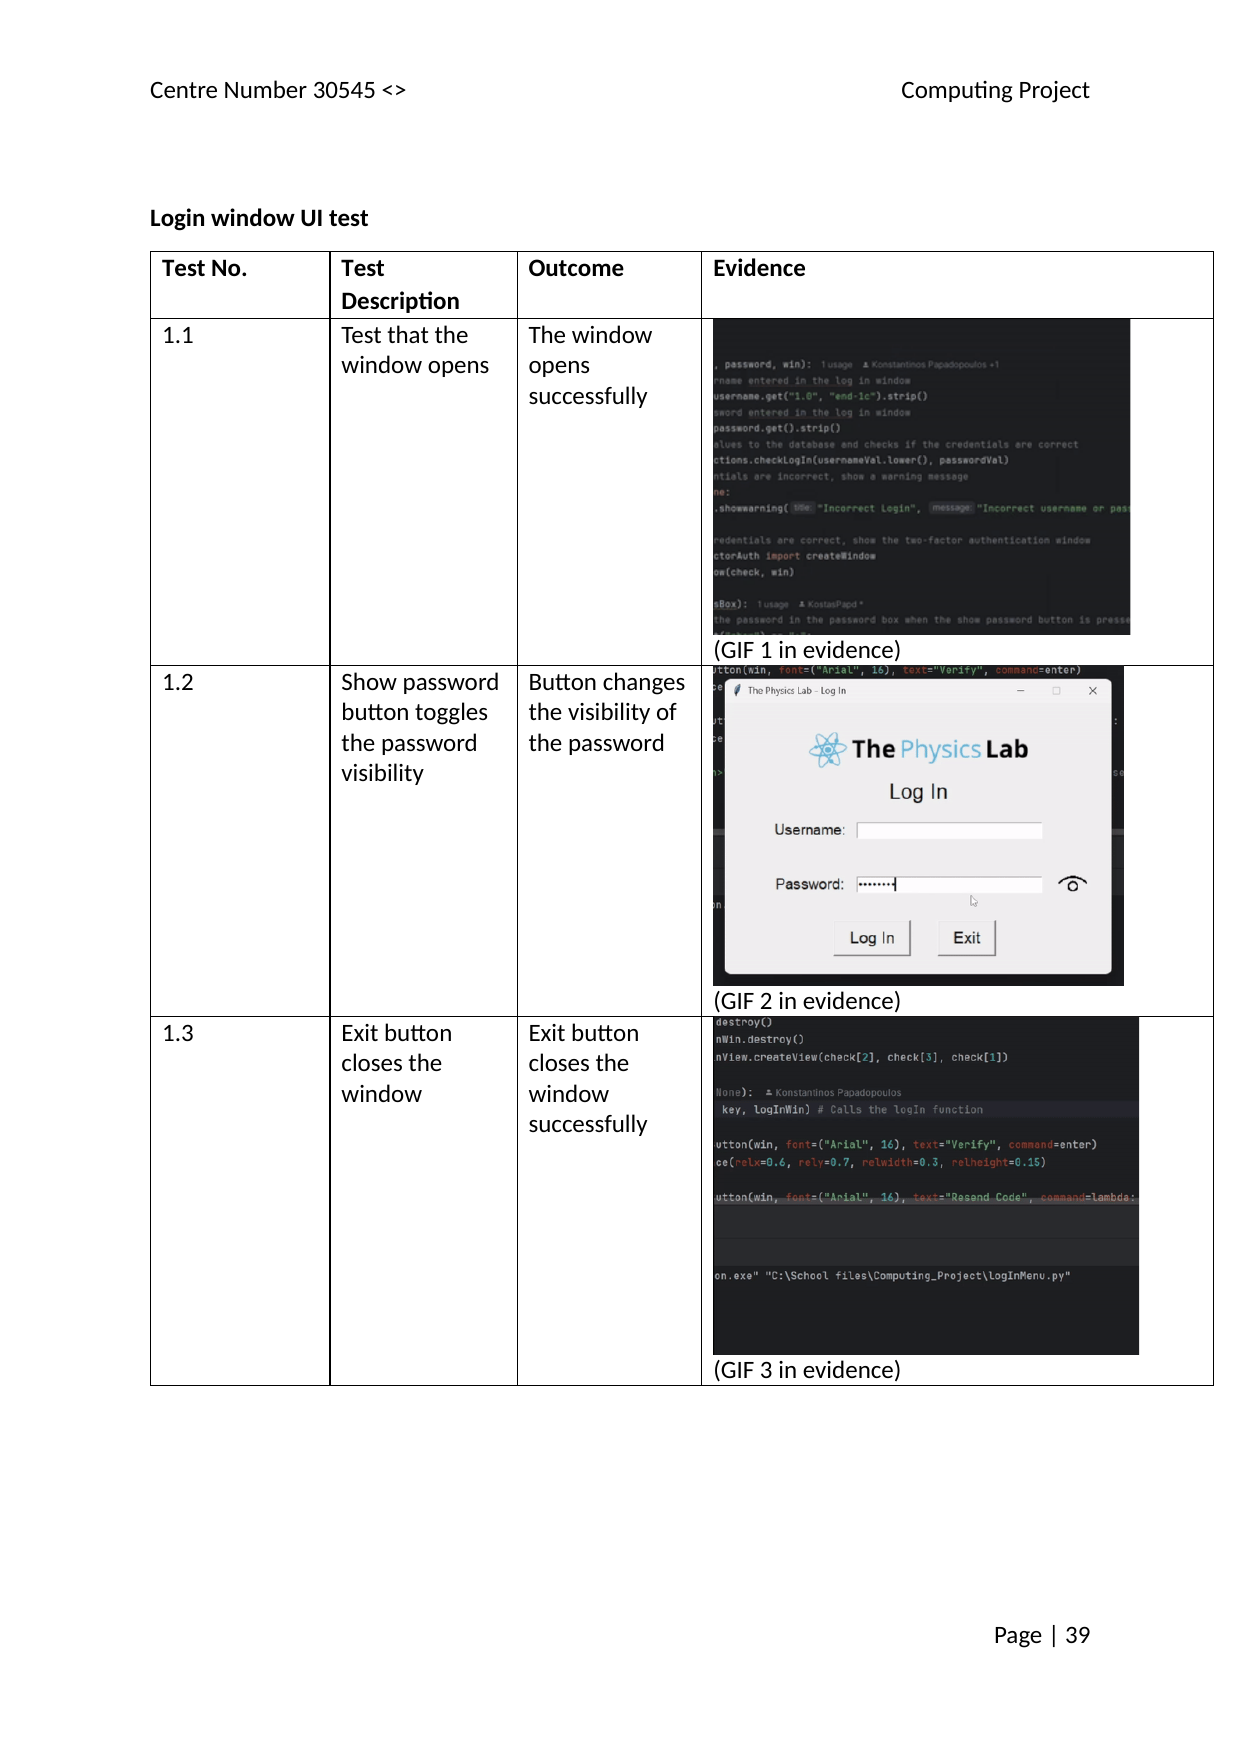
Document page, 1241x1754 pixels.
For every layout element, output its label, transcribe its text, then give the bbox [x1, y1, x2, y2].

table_header Test No. [151, 252, 329, 318]
table_header Evidence [702, 252, 1213, 318]
table_cell (GIF 1 in evidence) [702, 319, 1213, 665]
table_cell Exit button closes the window [331, 1017, 517, 1385]
text Login window UI test [150, 202, 1090, 232]
table_cell (GIF 2 in evidence) [702, 666, 1213, 1016]
table_cell 1.2 [151, 666, 329, 1016]
picture [713, 319, 1131, 635]
table_cell Button changes the visibility of the password [518, 666, 701, 1016]
table_cell The window opens successfully [518, 319, 701, 665]
table_cell Show password button toggles the password visibility [331, 666, 517, 1016]
table_cell 1.3 [151, 1017, 329, 1385]
table_header Outcome [518, 252, 701, 318]
picture [713, 1016, 1140, 1355]
picture [713, 665, 1124, 986]
table_cell Exit button closes the window successfully [518, 1017, 701, 1385]
table_cell 1.1 [151, 319, 329, 665]
table_header Test Description [331, 252, 517, 318]
table_cell Test that the window opens [331, 319, 517, 665]
table_cell (GIF 3 in evidence) [702, 1017, 1213, 1385]
